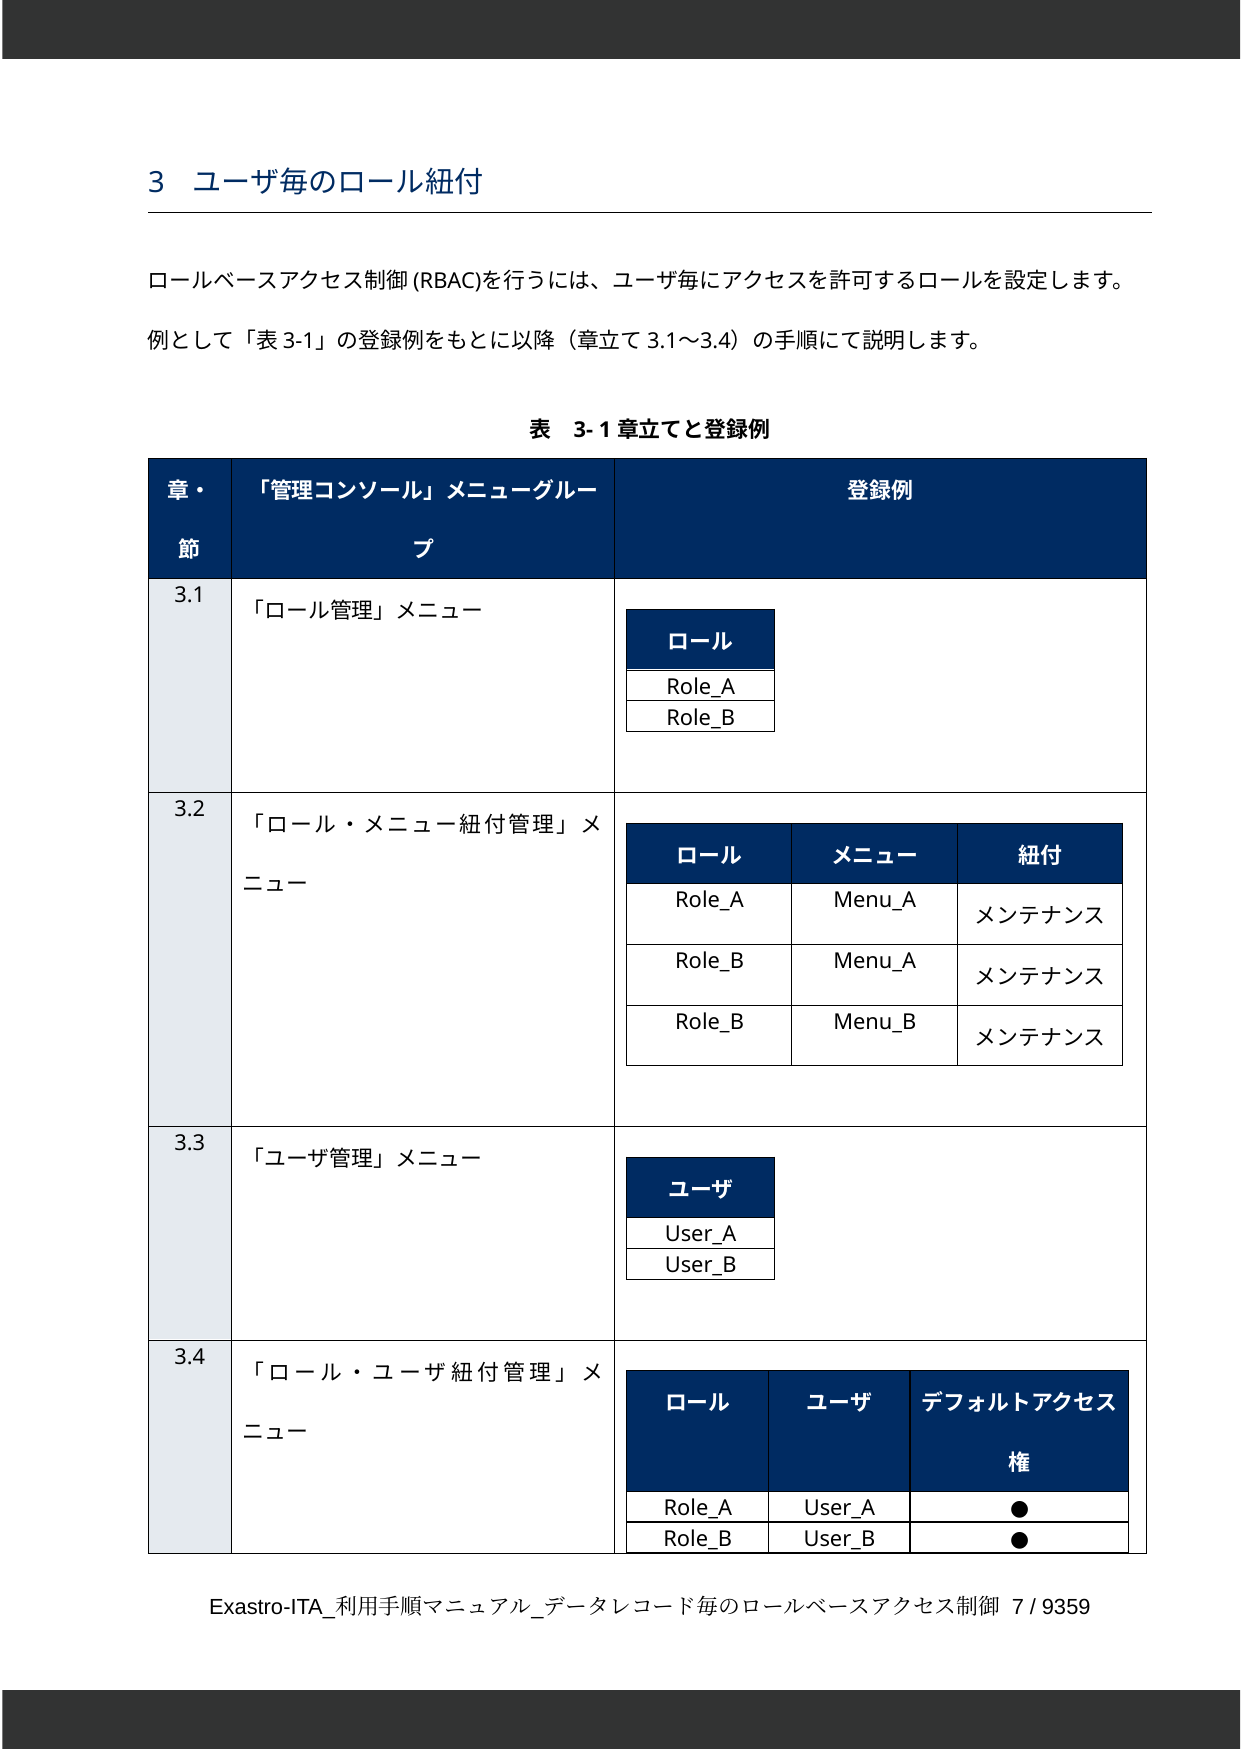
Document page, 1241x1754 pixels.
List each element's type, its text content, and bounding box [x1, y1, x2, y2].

table_cell [615, 579, 1146, 792]
table_cell [615, 1127, 1146, 1339]
table_cell [615, 1341, 1146, 1553]
table_header 章・節 [149, 459, 231, 578]
picture [2, 1690, 1241, 1749]
text 例として「表3-1」の登録例をもとに以降（章立て3.1～3.4）の手順にて説明します。 [148, 309, 1152, 368]
text 表 3- 1 章立てと登録例 [148, 398, 1152, 458]
subtitle ユーザ毎のロール紐付 [148, 151, 1152, 212]
table_cell 「ユーザ管理」メニュー [232, 1127, 614, 1339]
picture [2, 0, 1241, 59]
table_cell 「ロール・ユーザ紐付管理」メニュー [232, 1341, 614, 1553]
text ロールベースアクセス制御 (RBAC)を行うには、ユーザ毎にアクセスを許可するロールを設定します。 [148, 249, 1152, 309]
table_cell 「ロール・メニュー紐付管理」メニュー [232, 793, 614, 1126]
table_cell 3.2 [149, 793, 231, 1126]
table_cell 3.1 [149, 579, 231, 792]
table_cell 「ロール管理」メニュー [232, 579, 614, 792]
table_cell 3.3 [149, 1127, 231, 1339]
table_cell [615, 793, 1146, 1126]
table_header 登録例 [615, 459, 1146, 578]
table_header 「管理コンソール」メニューグループ [232, 459, 614, 578]
table_cell 3.4 [149, 1341, 231, 1553]
